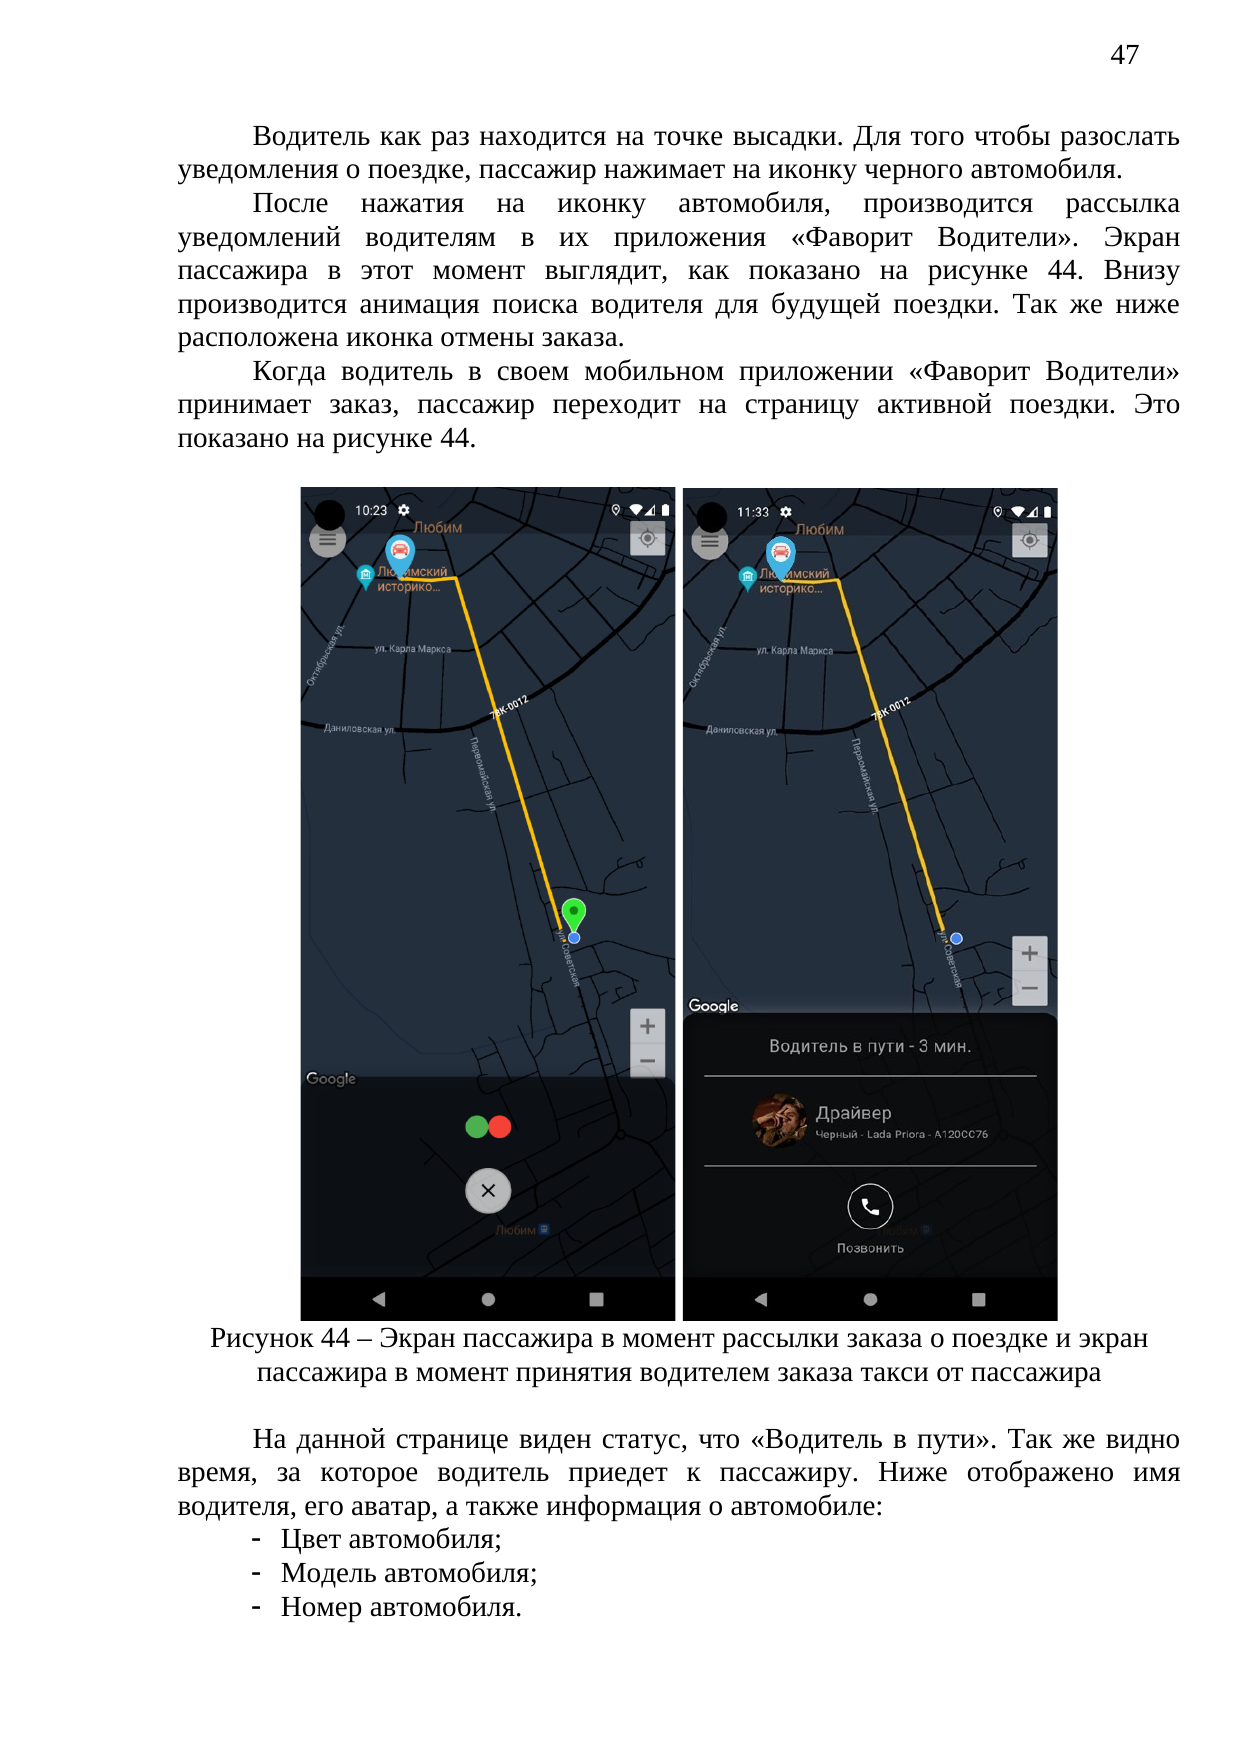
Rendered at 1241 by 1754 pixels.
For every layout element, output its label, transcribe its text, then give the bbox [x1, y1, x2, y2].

list Номер автомобиля. [177, 1589, 1181, 1622]
text После нажатия на иконку автомобиля, производится рассылка уведомлений водителям в их приложения «Фаворит Водители». Экран пассажира в этот момент выглядит, как показано на рисунке 44. Внизу производится анимация поиска водителя для будущей поездки. Так же ниже расположена иконка отмены заказа. [177, 185, 1181, 353]
picture [682, 488, 1058, 1321]
list Цвет автомобиля; [177, 1521, 1181, 1555]
text Водитель как раз находится на точке высадки. Для того чтобы разослать уведомления о поездке, пассажир нажимает на иконку черного автомобиля. [177, 118, 1181, 185]
text На данной странице виден статус, что «Водитель в пути». Так же видно время, за которое водитель приедет к пассажиру. Ниже отображено имя водителя, его аватар, а также информация о автомобиле: [177, 1421, 1181, 1521]
picture [300, 487, 676, 1321]
text Рисунок 44 – Экран пассажира в момент рассылки заказа о поездке и экран пассажира в момент принятия водителем заказа такси от пассажира [177, 1320, 1181, 1387]
text Когда водитель в своем мобильном приложении «Фаворит Водители» принимает заказ, пассажир переходит на страницу активной поездки. Это показано на рисунке 44. [177, 353, 1181, 453]
list Модель автомобиля; [177, 1555, 1181, 1589]
